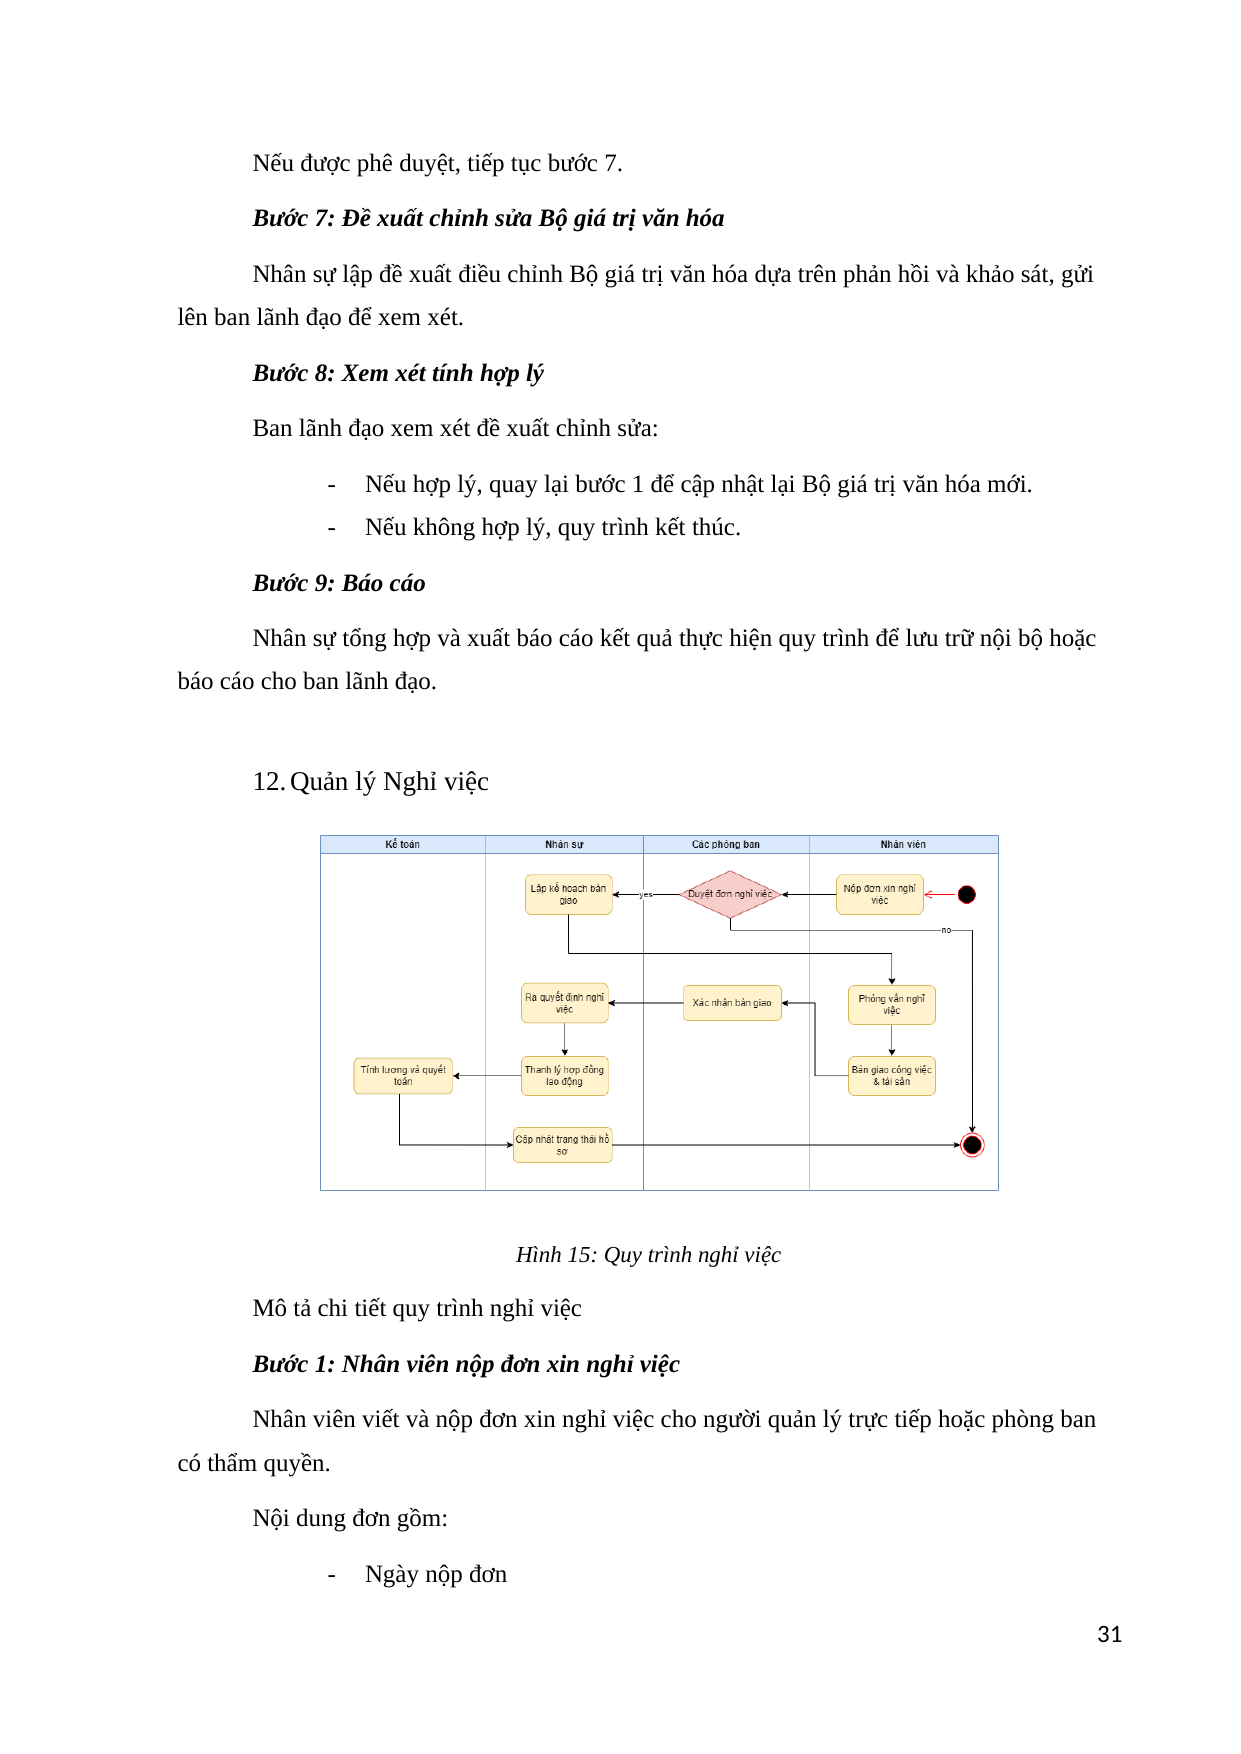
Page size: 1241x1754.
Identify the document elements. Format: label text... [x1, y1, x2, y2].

text Ban lãnh đạo xem xét đề xuất chỉnh sửa: [177, 413, 1122, 442]
text Nhân sự tổng hợp và xuất báo cáo kết quả thực hiện quy trình để lưu trữ nội bộ hoặc báo cáo cho ban lãnh đạo. [177, 623, 1122, 695]
text Nhân sự lập đề xuất điều chỉnh Bộ giá trị văn hóa dựa trên phản hồi và khảo sát, gửi lên ban lãnh đạo để xem xét. [177, 259, 1122, 331]
text Bước 7: Đề xuất chỉnh sửa Bộ giá trị văn hóa [177, 203, 1122, 232]
list Ngày nộp đơn [327, 1559, 1122, 1588]
text Bước 9: Báo cáo [177, 568, 1122, 596]
text Mô tả chi tiết quy trình nghỉ việc [177, 1293, 1122, 1322]
text Nội dung đơn gồm: [177, 1503, 1122, 1532]
list Nếu không hợp lý, quy trình kết thúc. [327, 512, 1122, 541]
text Bước 1: Nhân viên nộp đơn xin nghỉ việc [177, 1349, 1122, 1378]
text Bước 8: Xem xét tính hợp lý [177, 358, 1122, 386]
picture [296, 811, 1022, 1214]
text Nhân viên viết và nộp đơn xin nghỉ việc cho người quản lý trực tiếp hoặc phòng ban có thẩm quyền. [177, 1404, 1122, 1476]
text Hình 15: Quy trình nghỉ việc [177, 1241, 1122, 1268]
list Nếu hợp lý, quay lại bước 1 để cập nhật lại Bộ giá trị văn hóa mới. [327, 469, 1122, 498]
text Nếu được phê duyệt, tiếp tục bước 7. [177, 148, 1122, 176]
list Quản lý Nghỉ việc [252, 765, 1122, 796]
